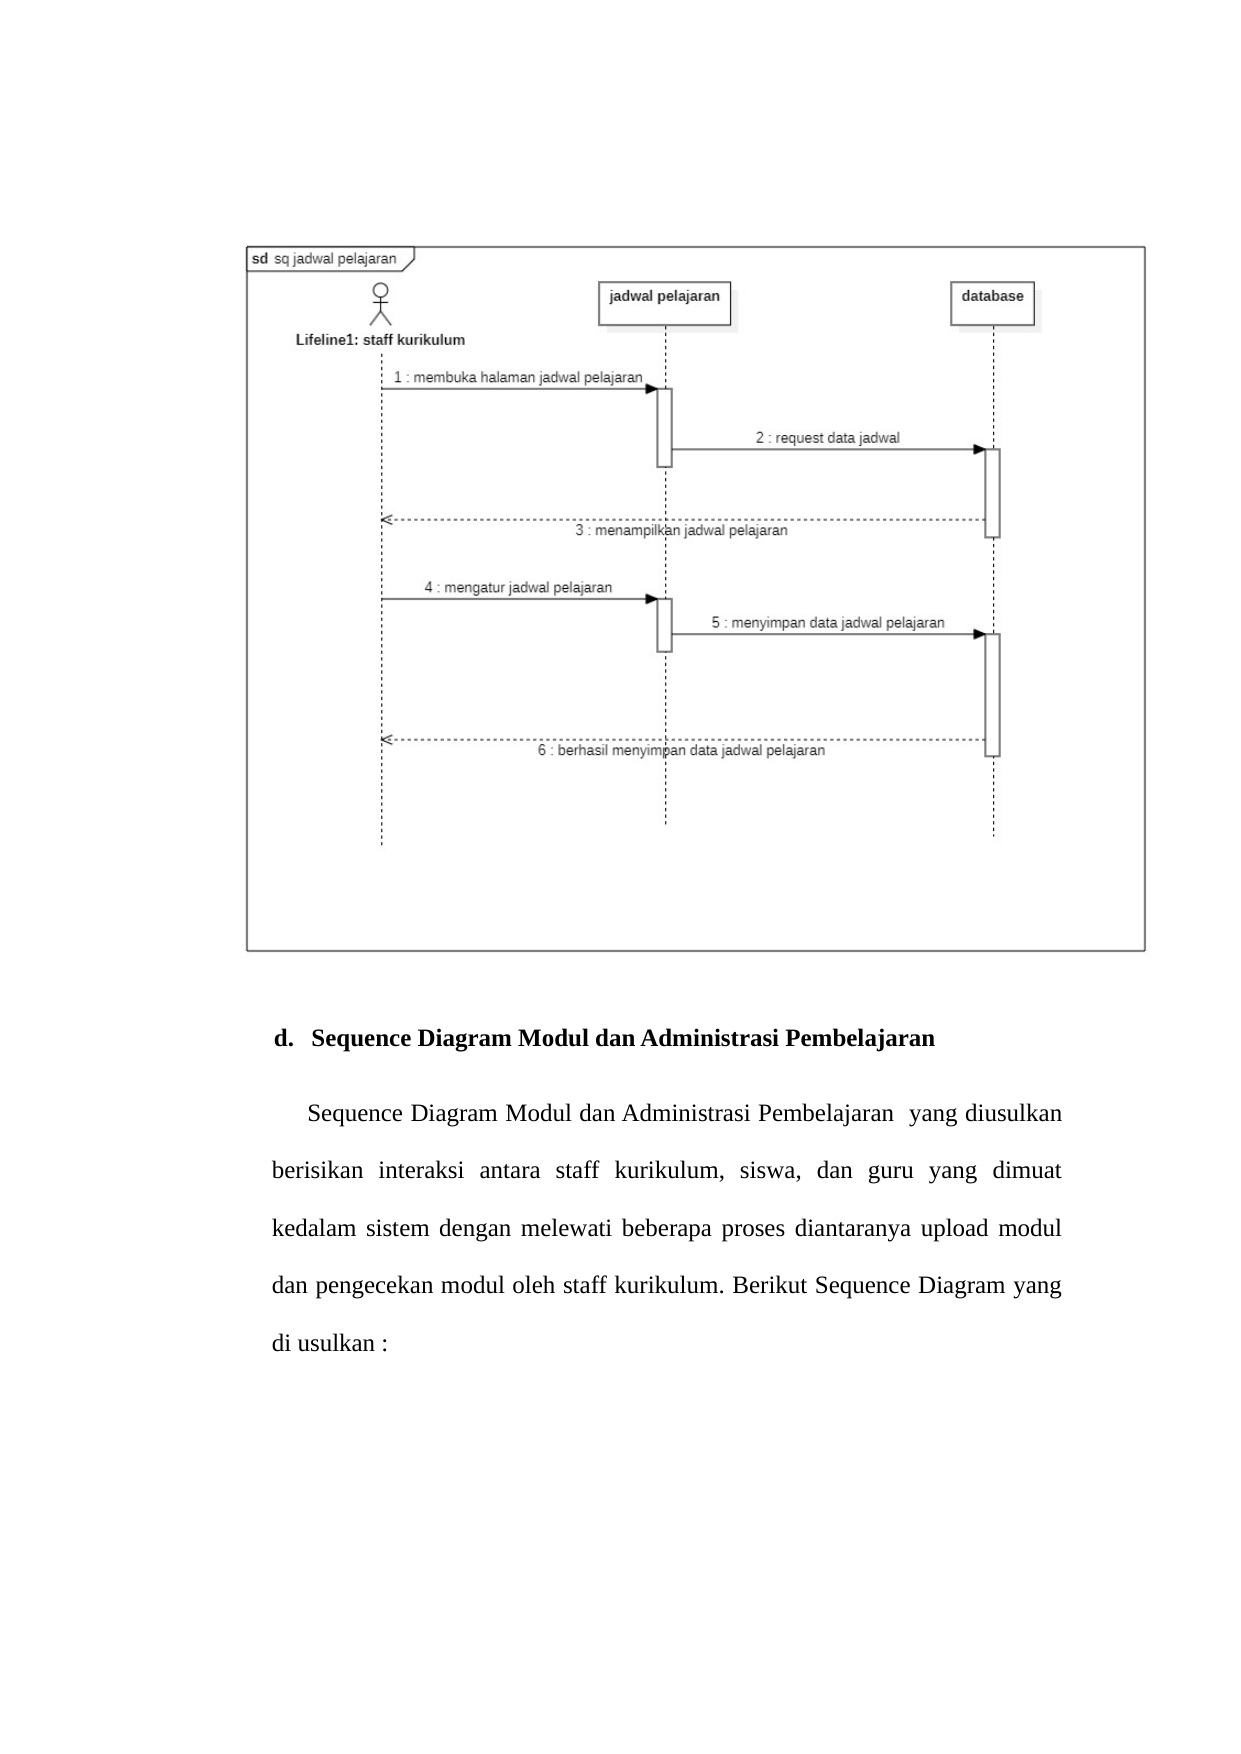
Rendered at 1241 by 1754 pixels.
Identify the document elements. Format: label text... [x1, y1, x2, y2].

list Sequence Diagram Modul dan Administrasi Pembelajaran [274, 1023, 1063, 1052]
text Sequence Diagram Modul dan Administrasi Pembelajaran yang diusulkan berisikan interaksi antara staff kurikulum, siswa, dan guru yang dimuat kedalam sistem dengan melewati beberapa proses diantaranya upload modul dan pengecekan modul oleh staff kurikulum. Berikut Sequence Diagram yang di usulkan : [272, 1098, 1063, 1356]
picture [236, 236, 1189, 995]
